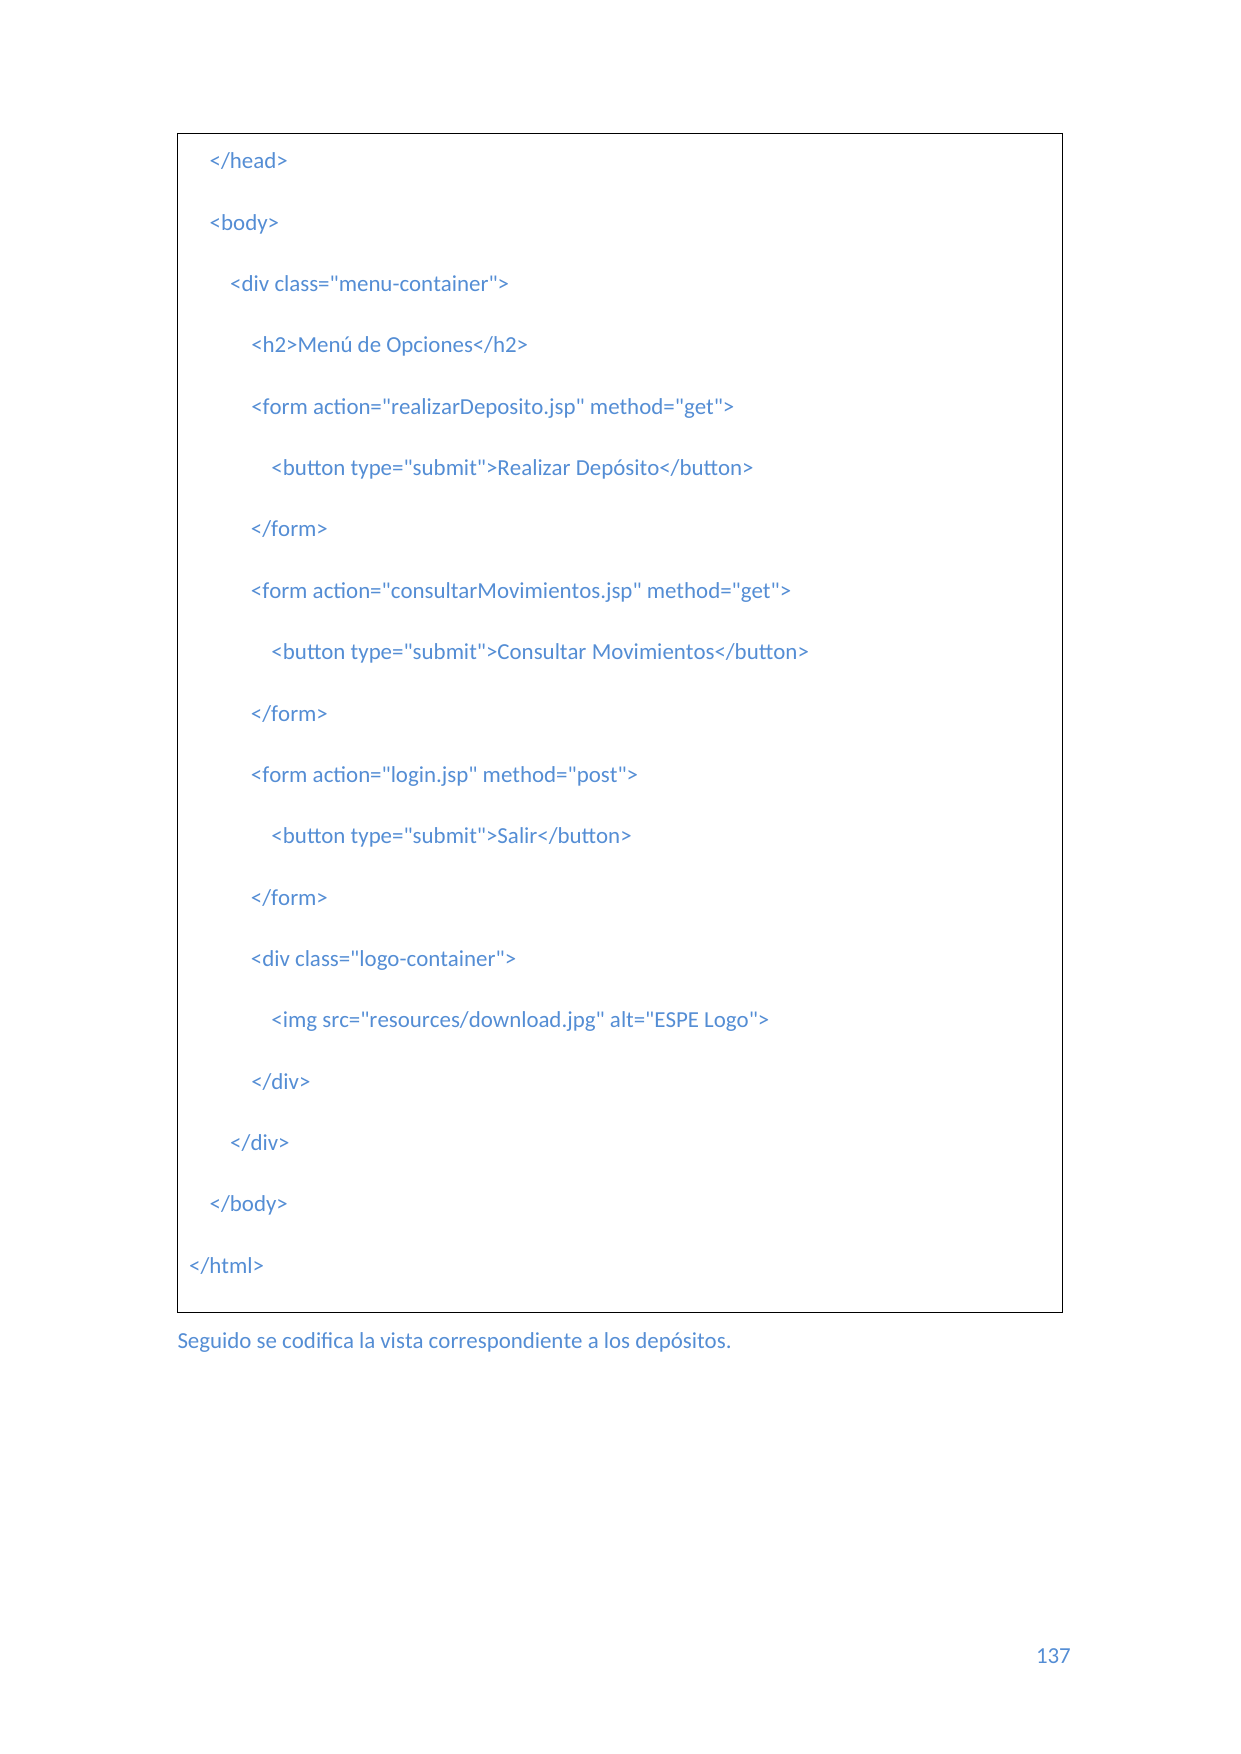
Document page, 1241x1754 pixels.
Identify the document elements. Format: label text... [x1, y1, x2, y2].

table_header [178, 134, 1062, 1312]
text Seguido se codifica la vista correspondiente a los depósitos. [177, 1326, 1063, 1354]
